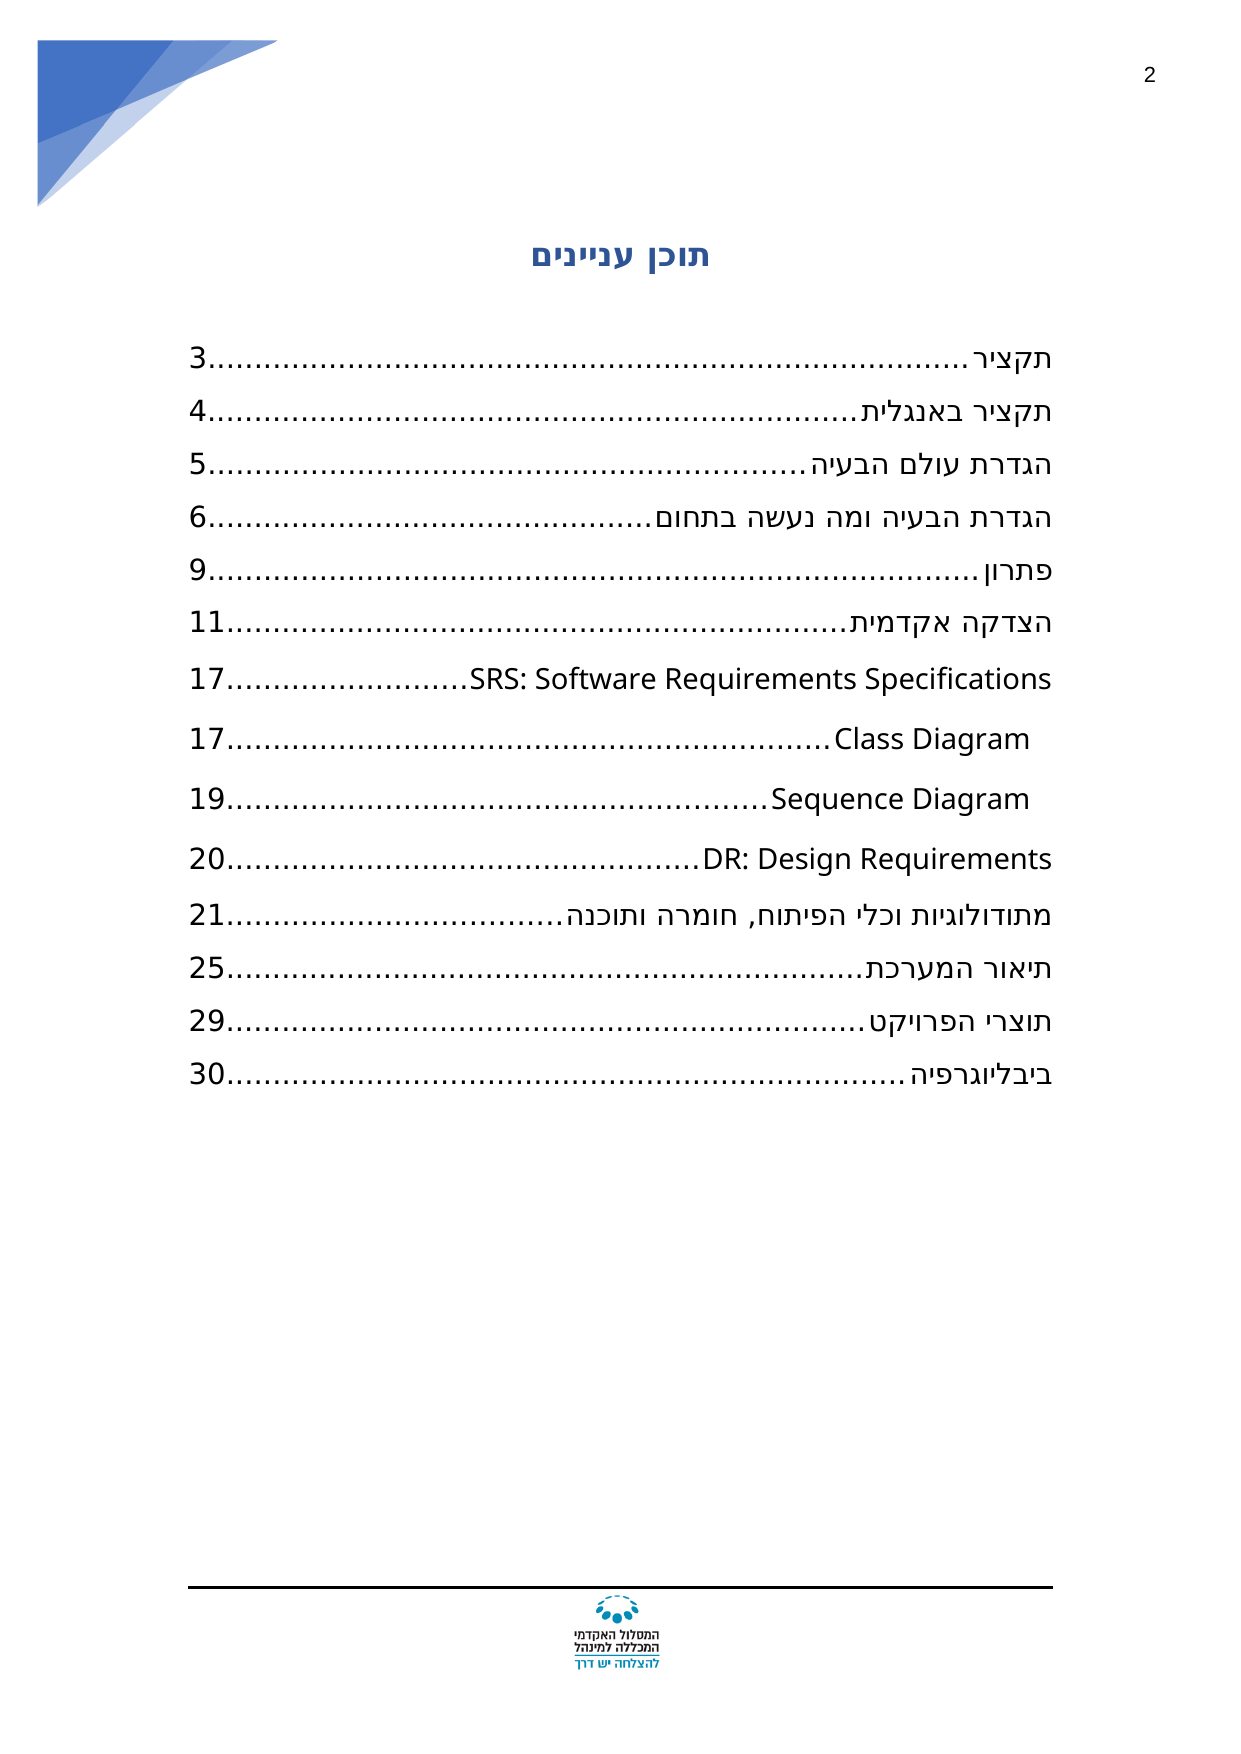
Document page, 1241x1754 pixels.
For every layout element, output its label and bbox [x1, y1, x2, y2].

picture [37, 40, 279, 209]
picture [572, 1589, 662, 1679]
